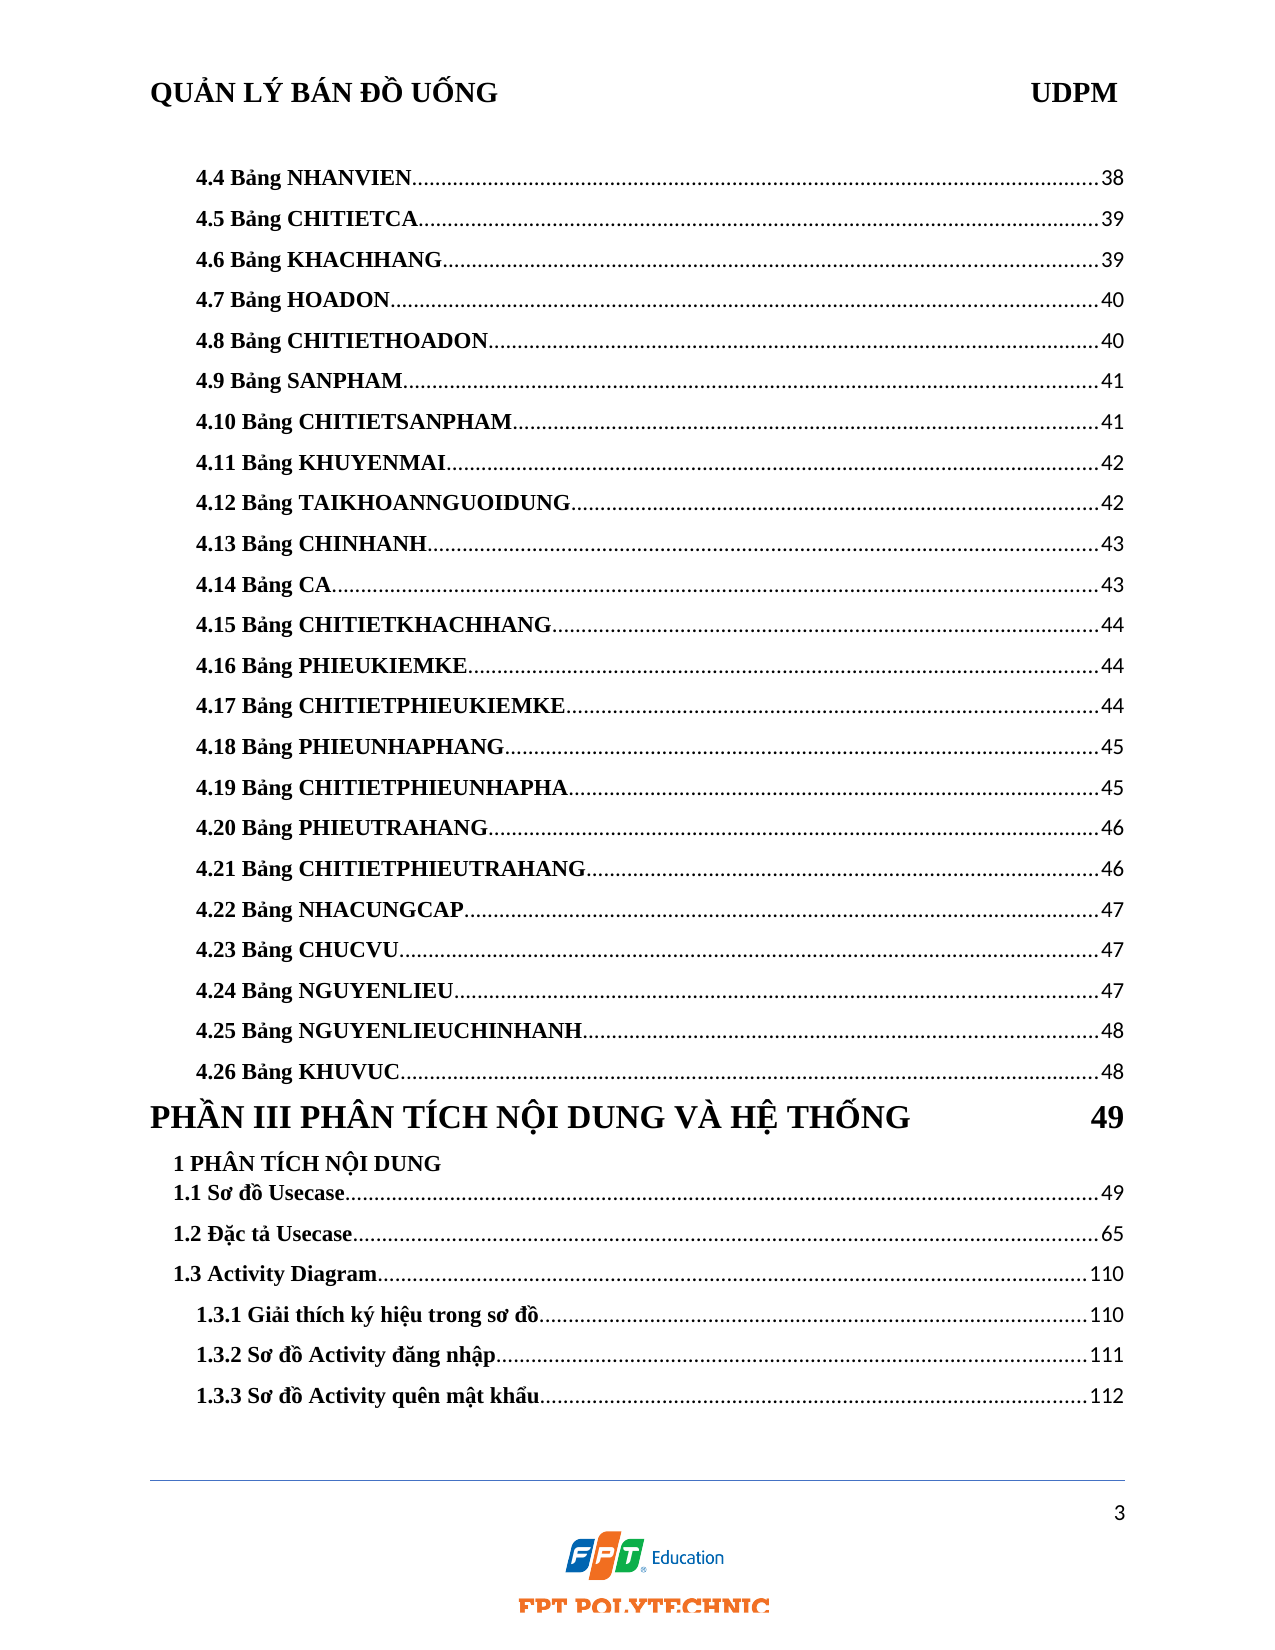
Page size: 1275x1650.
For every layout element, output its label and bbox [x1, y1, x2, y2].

picture [518, 1531, 769, 1613]
